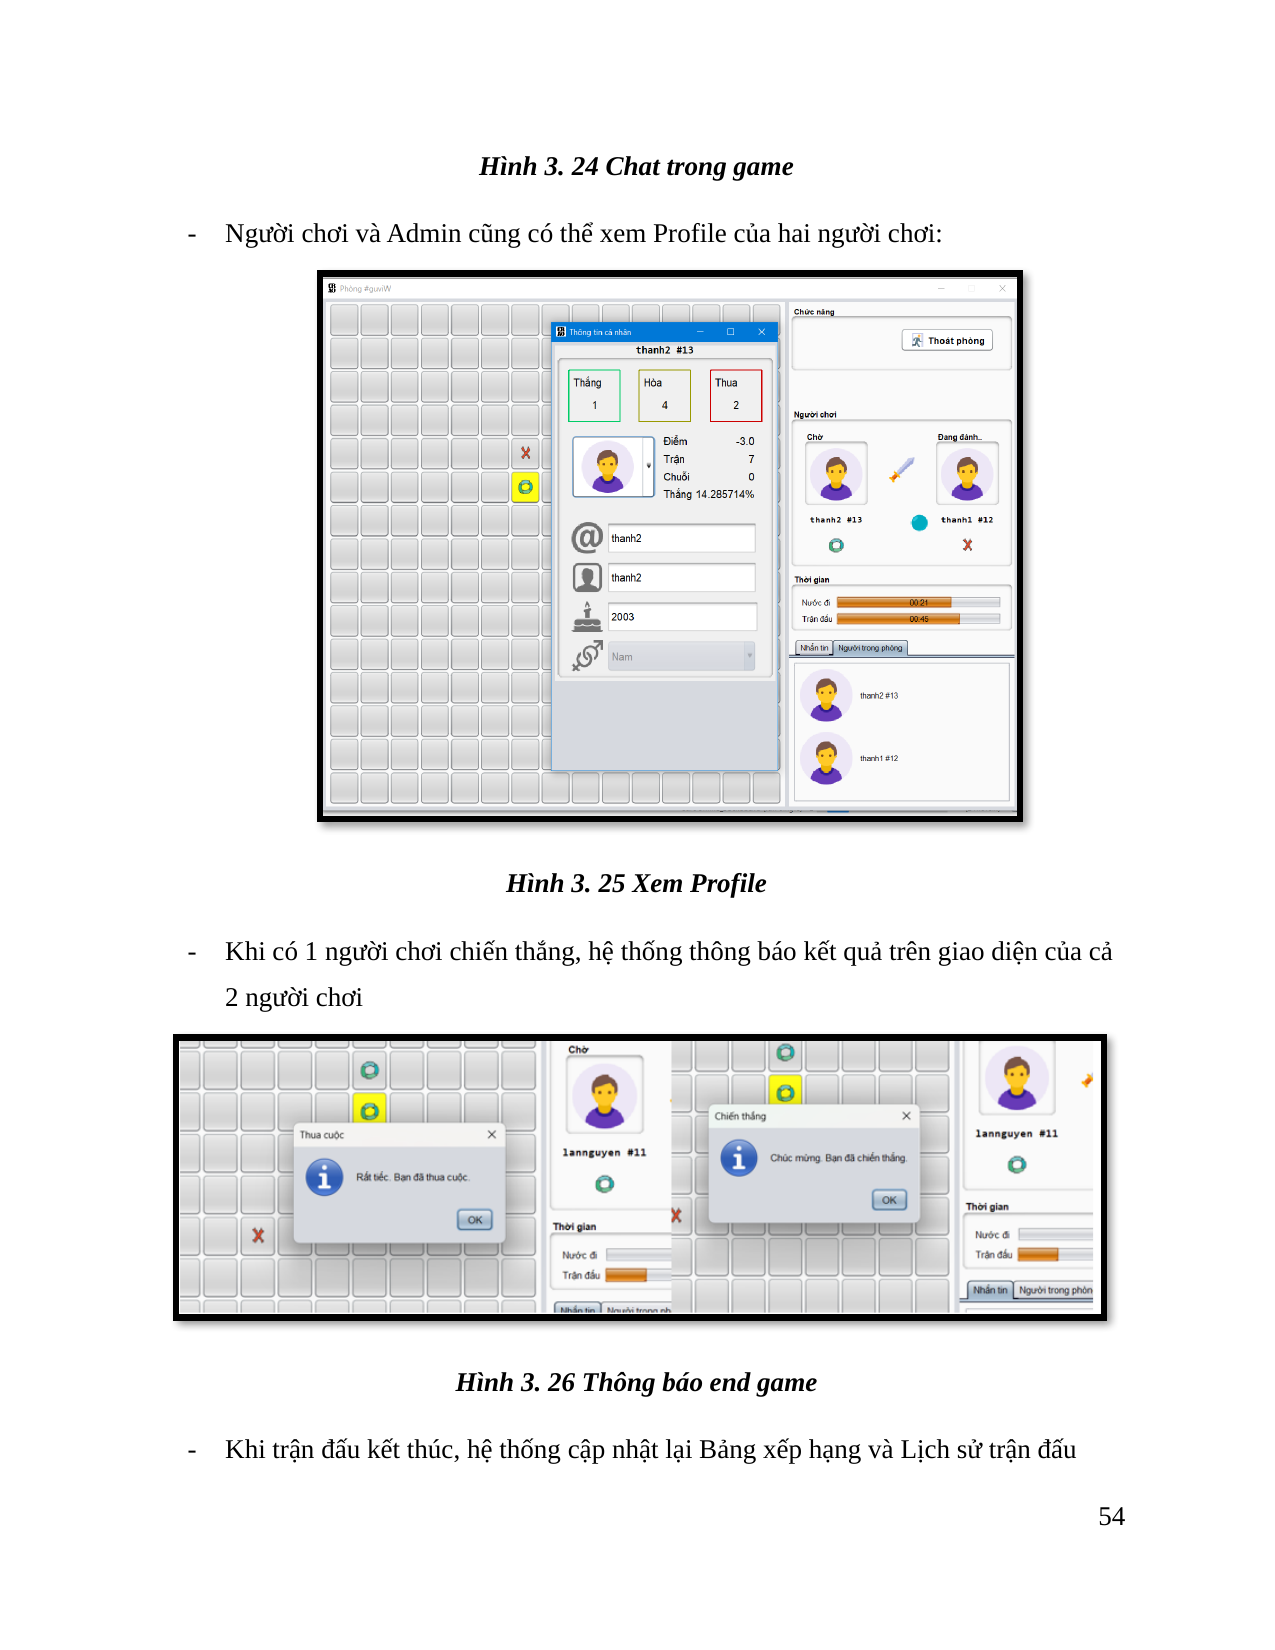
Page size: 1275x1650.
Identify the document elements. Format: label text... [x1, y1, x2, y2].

list Khi có 1 người chơi chiến thắng, hệ thống thông báo kết quả trên giao diện của cả 2 người chơi [187, 935, 1125, 1013]
text Hình 3. 24 Chat trong game [150, 150, 1125, 181]
text Hình 3. 26 Thông báo end game [150, 1366, 1125, 1397]
list Người chơi và Admin cũng có thể xem Profile của hai người chơi: [187, 217, 1125, 249]
picture [323, 277, 1017, 816]
picture [179, 1041, 1101, 1314]
list Khi trận đấu kết thúc, hệ thống cập nhật lại Bảng xếp hạng và Lịch sử trận đấu [187, 1433, 1125, 1464]
text Hình 3. 25 Xem Profile [150, 867, 1125, 898]
